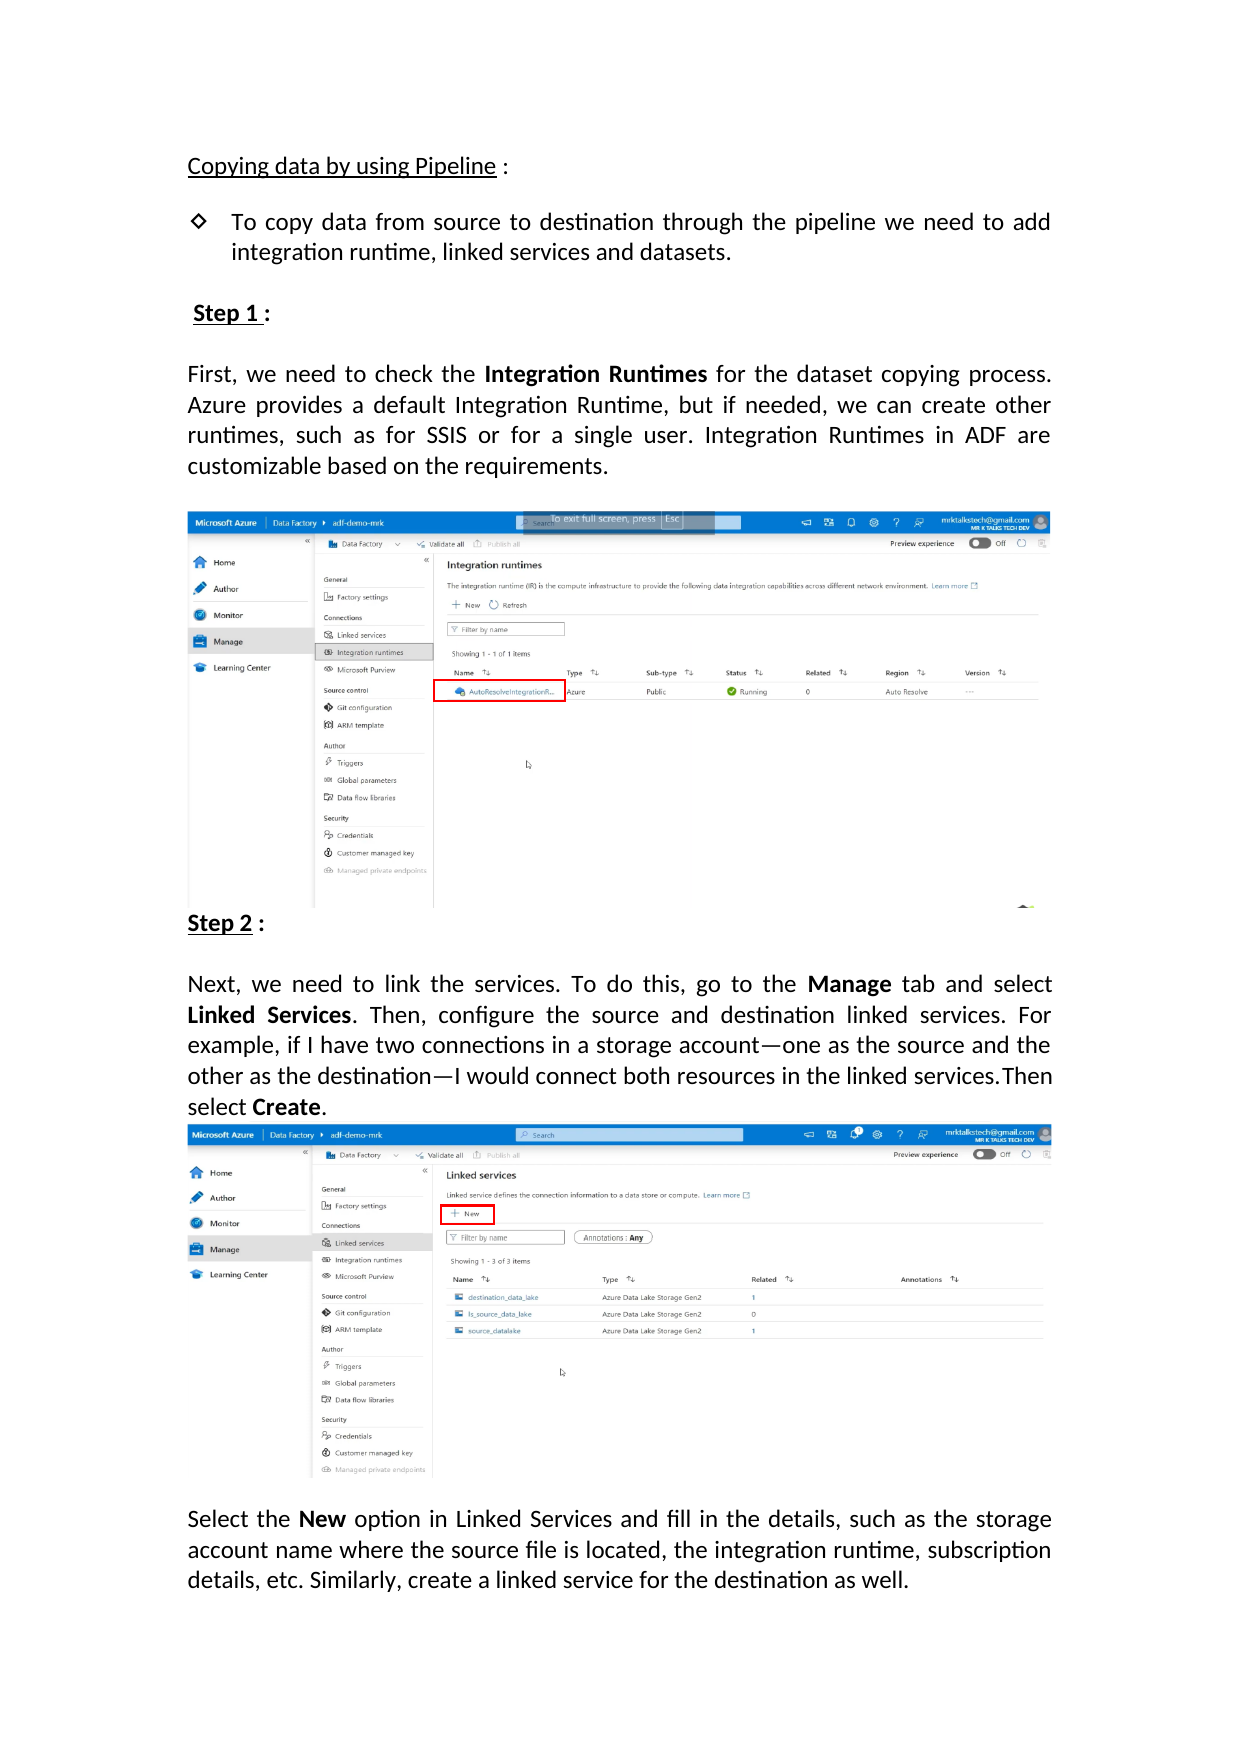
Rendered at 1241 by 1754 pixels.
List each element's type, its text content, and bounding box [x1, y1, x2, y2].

picture [187, 1121, 1052, 1478]
list To copy data from source to destination through the pipeline we need to add integration runtime, linked services and datasets. [187, 206, 1053, 267]
list Step 2 : [187, 908, 1053, 938]
list Copying data by using Pipeline : [187, 150, 1053, 206]
picture [187, 511, 1050, 908]
